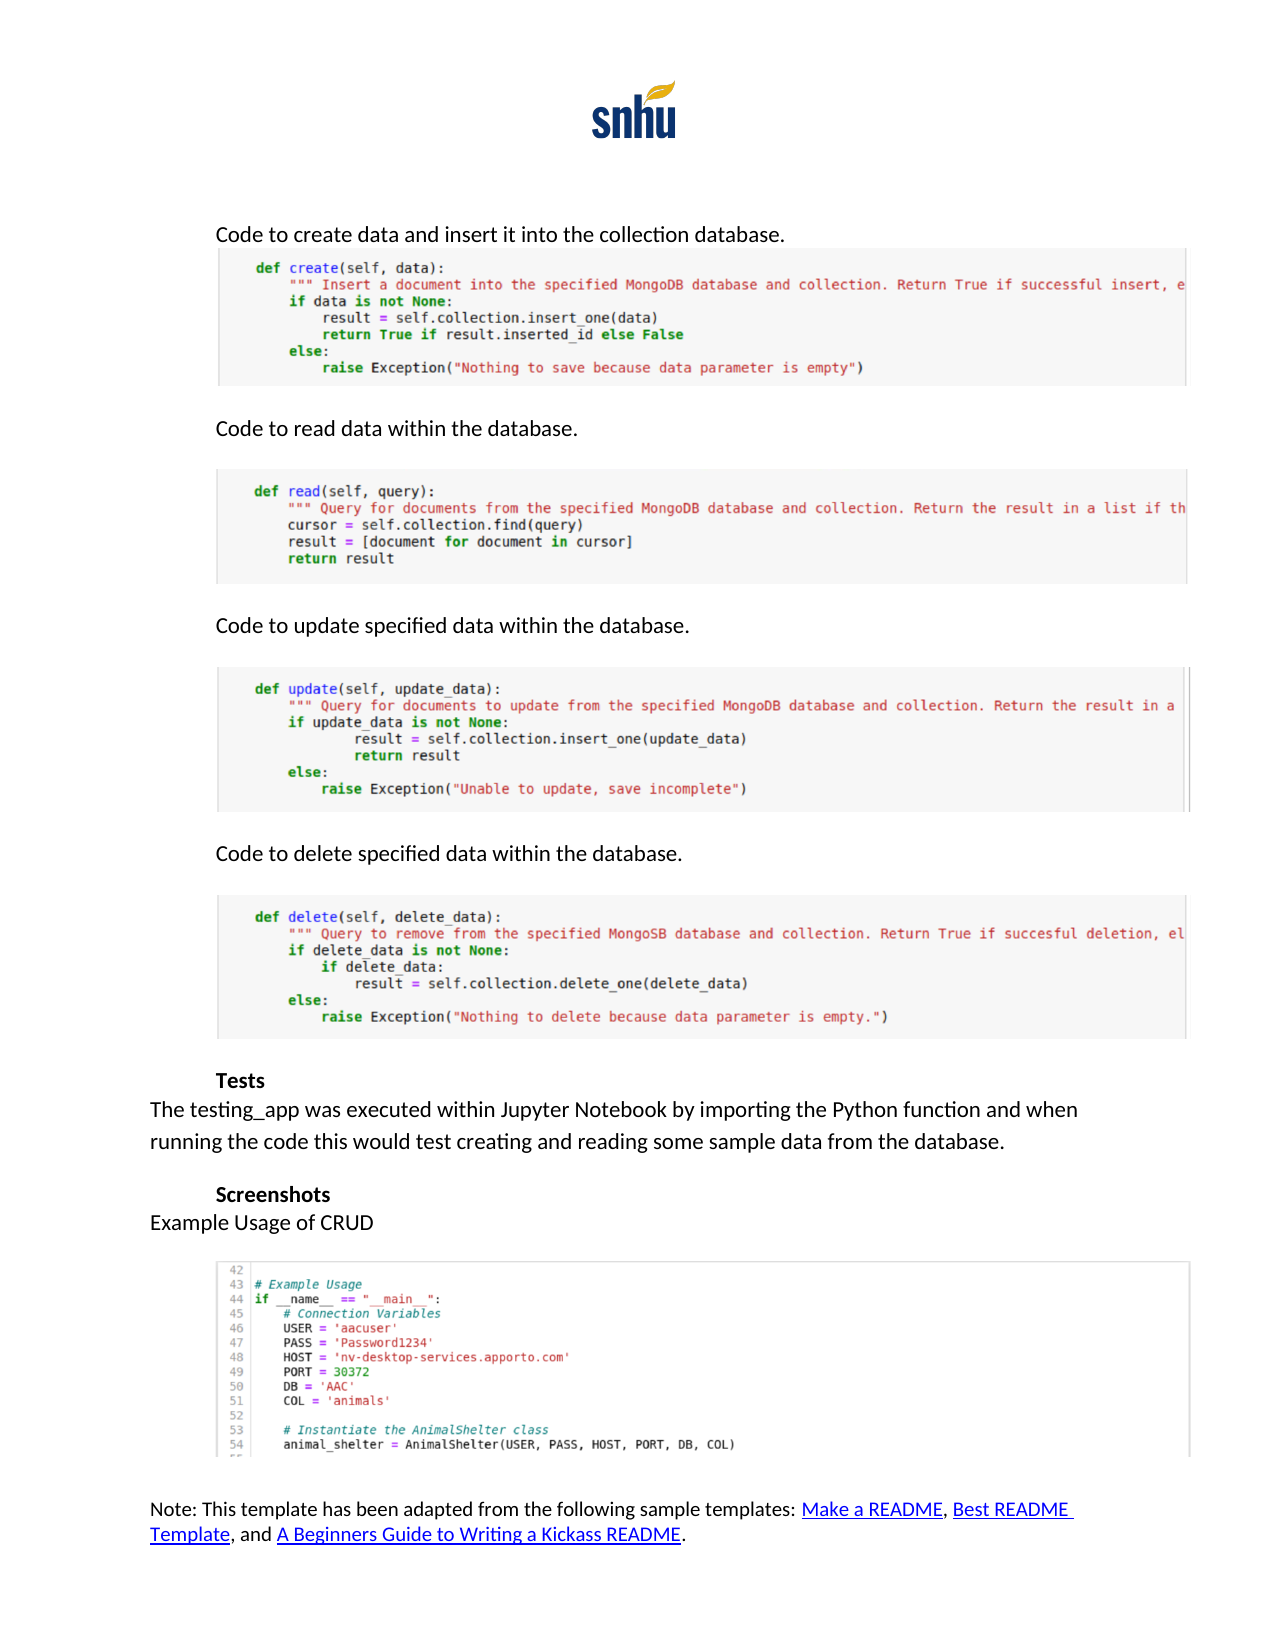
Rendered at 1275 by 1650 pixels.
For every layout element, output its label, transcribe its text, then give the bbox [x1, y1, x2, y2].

subtitle Tests [150, 1067, 1125, 1095]
picture [215, 667, 1191, 812]
picture [215, 895, 1191, 1039]
picture [215, 1261, 1191, 1457]
subtitle Screenshots [150, 1180, 1125, 1208]
picture [215, 469, 1191, 584]
text The testing_app was executed within Jupyter Notebook by importing the Python function and when running the code this would test creating and reading some sample data from the database. [150, 1095, 1125, 1155]
text Example Usage of CRUD [150, 1208, 1125, 1236]
text Code to delete specified data within the database. [216, 839, 1125, 867]
text Code to read data within the database. [216, 414, 1125, 442]
text Code to create data and insert it into the collection database. [216, 220, 1125, 248]
picture [215, 248, 1191, 386]
picture [573, 75, 702, 147]
text Code to update specified data within the database. [216, 611, 1125, 639]
